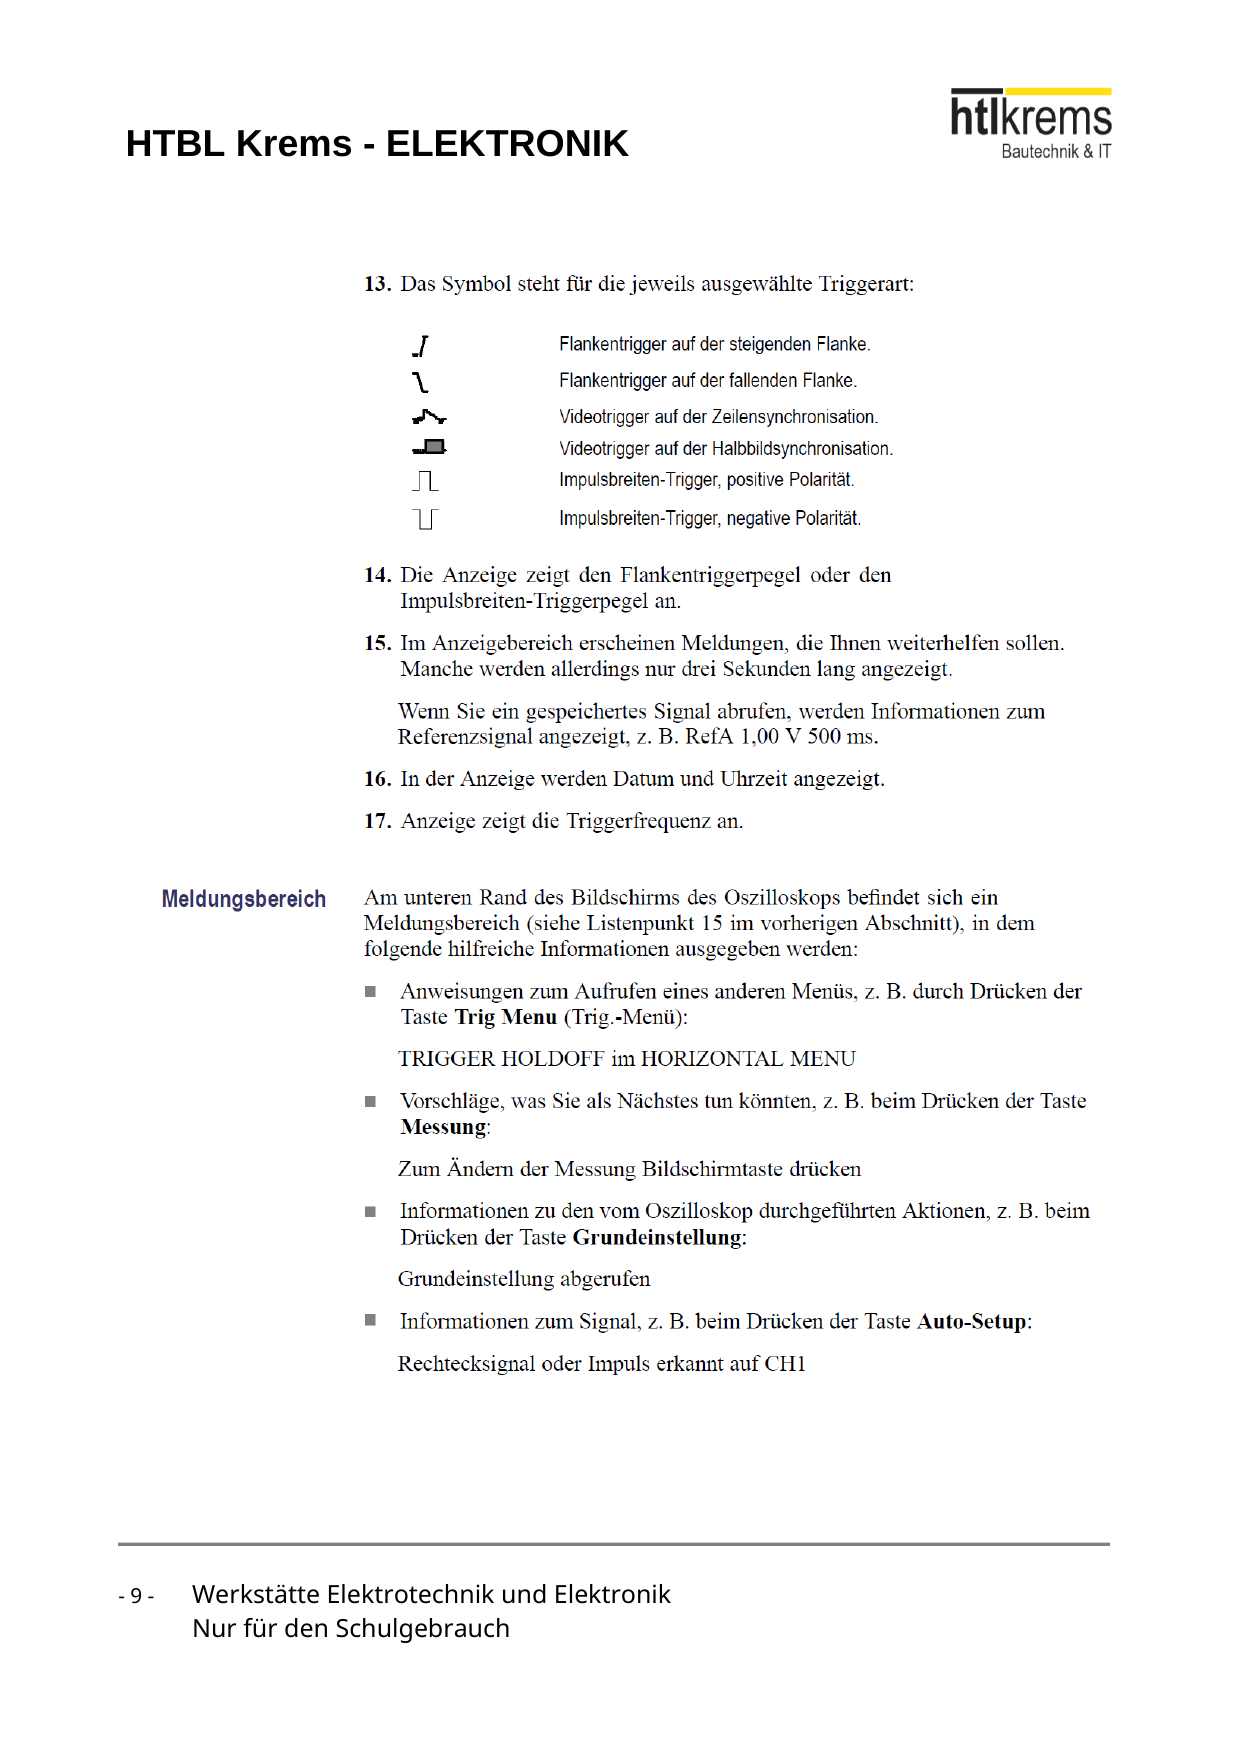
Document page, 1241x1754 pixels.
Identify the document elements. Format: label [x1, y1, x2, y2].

picture [943, 75, 1118, 169]
